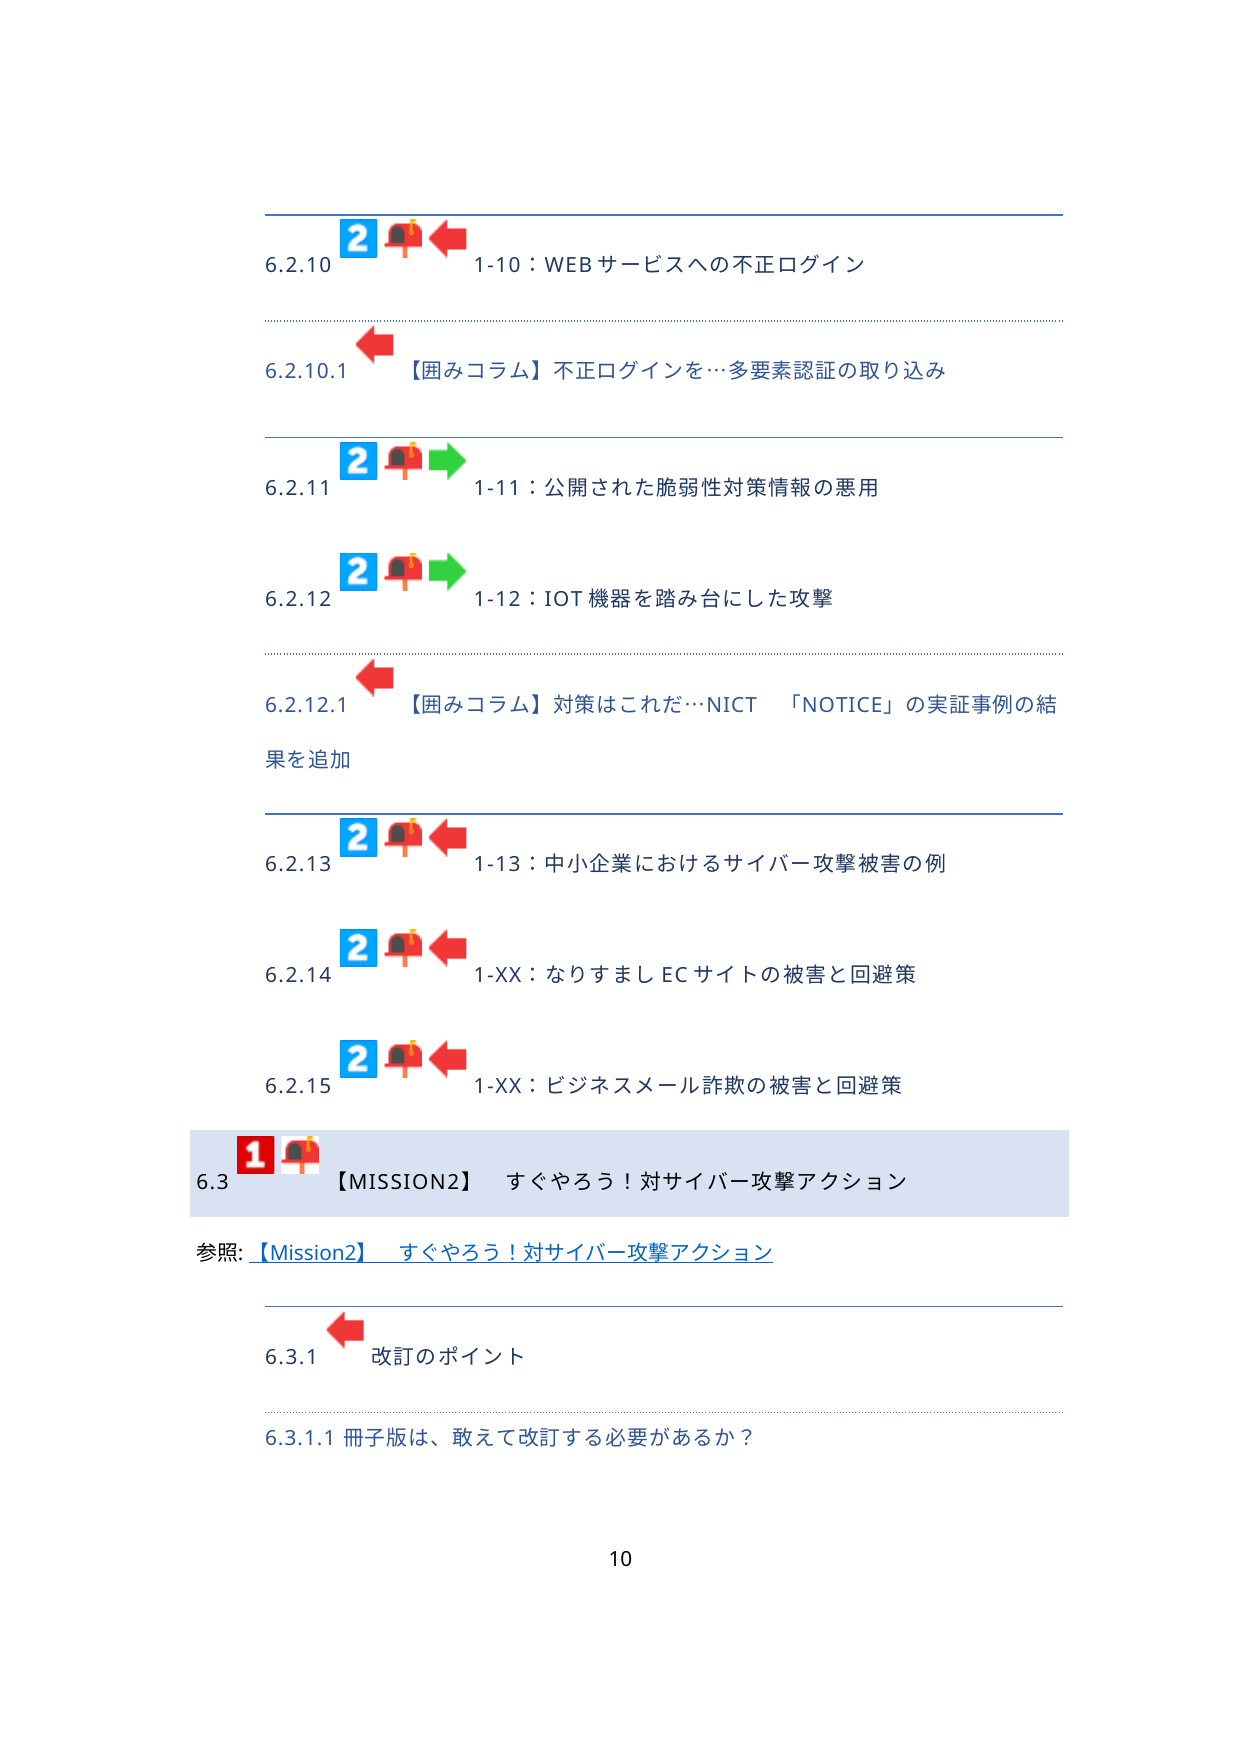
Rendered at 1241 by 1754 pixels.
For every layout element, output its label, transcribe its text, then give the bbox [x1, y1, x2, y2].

text 1-12：IoT機器を踏み台にした攻撃 [265, 547, 1063, 628]
picture [428, 219, 467, 258]
text 1-XX：なりすましECサイトの被害と回避策 [265, 924, 1063, 1004]
picture [428, 1040, 467, 1078]
picture [428, 442, 467, 480]
picture [384, 818, 422, 857]
text 1-XX：ビジネスメール詐欺の被害と回避策 [265, 1034, 1063, 1115]
picture [428, 929, 467, 967]
text 1-11：公開された脆弱性対策情報の悪用 [265, 438, 1063, 517]
picture [339, 442, 378, 480]
text 1-13：中小企業におけるサイバー攻撃被害の例 [265, 815, 1063, 894]
picture [384, 553, 422, 591]
picture [339, 1040, 378, 1078]
text 参照: 【Mission2】 すぐやろう！対サイバー攻撃アクション [196, 1232, 1063, 1270]
picture [237, 1136, 275, 1174]
picture [384, 1040, 422, 1078]
picture [355, 659, 394, 697]
picture [355, 325, 394, 364]
text 改訂のポイント [265, 1307, 1063, 1386]
picture [384, 929, 422, 967]
picture [281, 1136, 319, 1174]
text 冊子版は、敢えて改訂する必要があるか？ [265, 1412, 1063, 1455]
text 【囲みコラム】不正ログインを…多要素認証の取り込み [265, 320, 1063, 401]
picture [428, 553, 467, 591]
picture [339, 553, 378, 591]
picture [384, 442, 422, 480]
text 1-10：Webサービスへの不正ログイン [265, 216, 1063, 295]
text 【囲みコラム】対策はこれだ…NICT 「NOTICE」の実証事例の結果を追加 [265, 653, 1063, 777]
picture [384, 219, 422, 258]
picture [339, 929, 378, 967]
picture [326, 1311, 364, 1349]
picture [339, 219, 378, 258]
text 【Mission2】 すぐやろう！対サイバー攻撃アクション [196, 1136, 1063, 1211]
picture [428, 818, 467, 857]
picture [339, 818, 378, 857]
